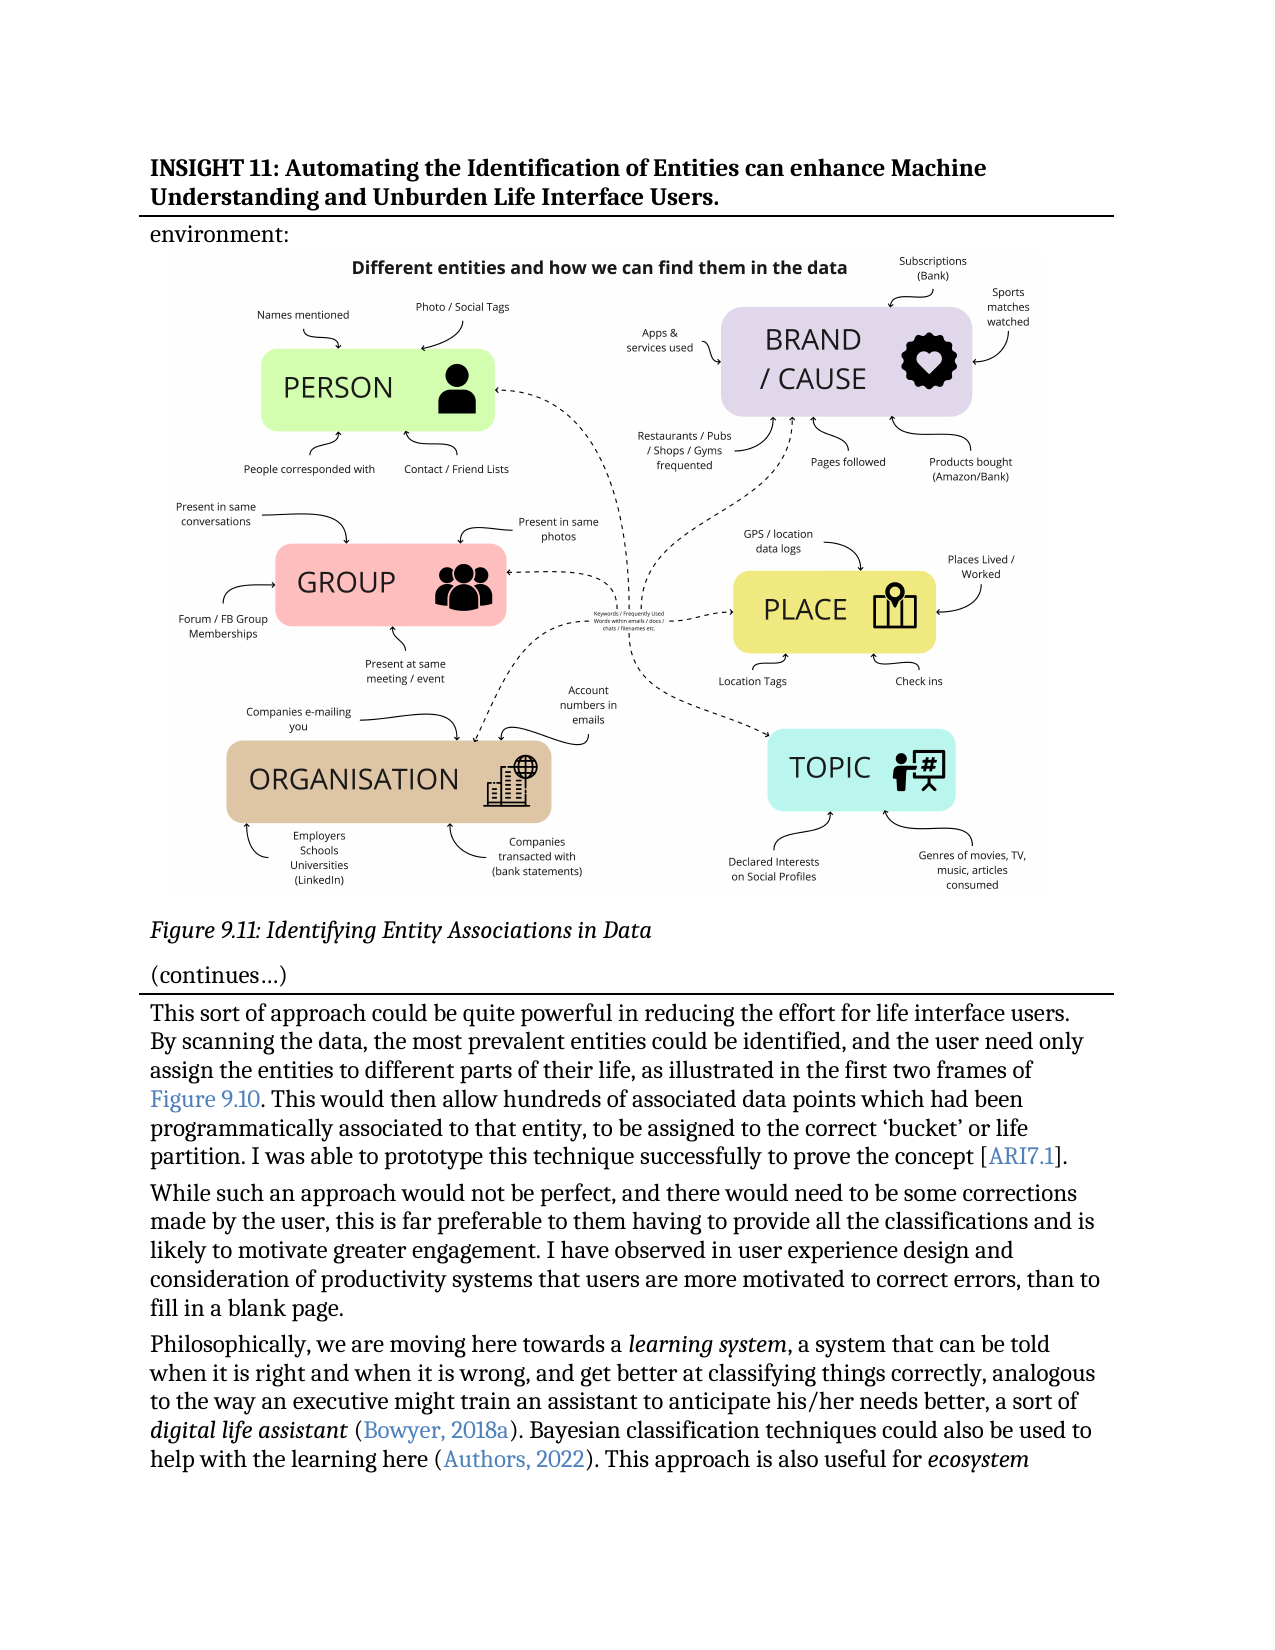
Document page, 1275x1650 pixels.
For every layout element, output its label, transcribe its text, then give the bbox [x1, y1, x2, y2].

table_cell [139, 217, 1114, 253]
table_cell This sort of approach could be quite powerful in reducing the effort for life interface users. By scanning the data, the most prevalent entities could be identified, and the user need only assign the entities to different parts of their life, as illustrated in the first two frames of Figure 9.10. This would then allow hundreds of associated data points which had been programmatically associated to that entity, to be assigned to the correct ‘bucket’ or life partition. I was able to prototype this technique successfully to prove the concept [ARI7.1]. [139, 995, 1114, 1175]
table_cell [139, 1326, 1114, 1473]
picture [168, 252, 1044, 895]
table_header (continues…) [139, 957, 1114, 993]
table_header INSIGHT 11: Automating the Identification of Entities can enhance Machine Understanding and Unburden Life Interface Users. [139, 150, 1114, 215]
table_cell While such an approach would not be perfect, and there would need to be some corrections made by the user, this is far preferable to them having to provide all the classifications and is likely to motivate greater engagement. I have observed in user experience design and consideration of productivity systems that users are more motivated to correct errors, than to fill in a blank page. [139, 1175, 1114, 1326]
text Figure 9.11: Identifying Entity Associations in Data [150, 916, 1125, 944]
